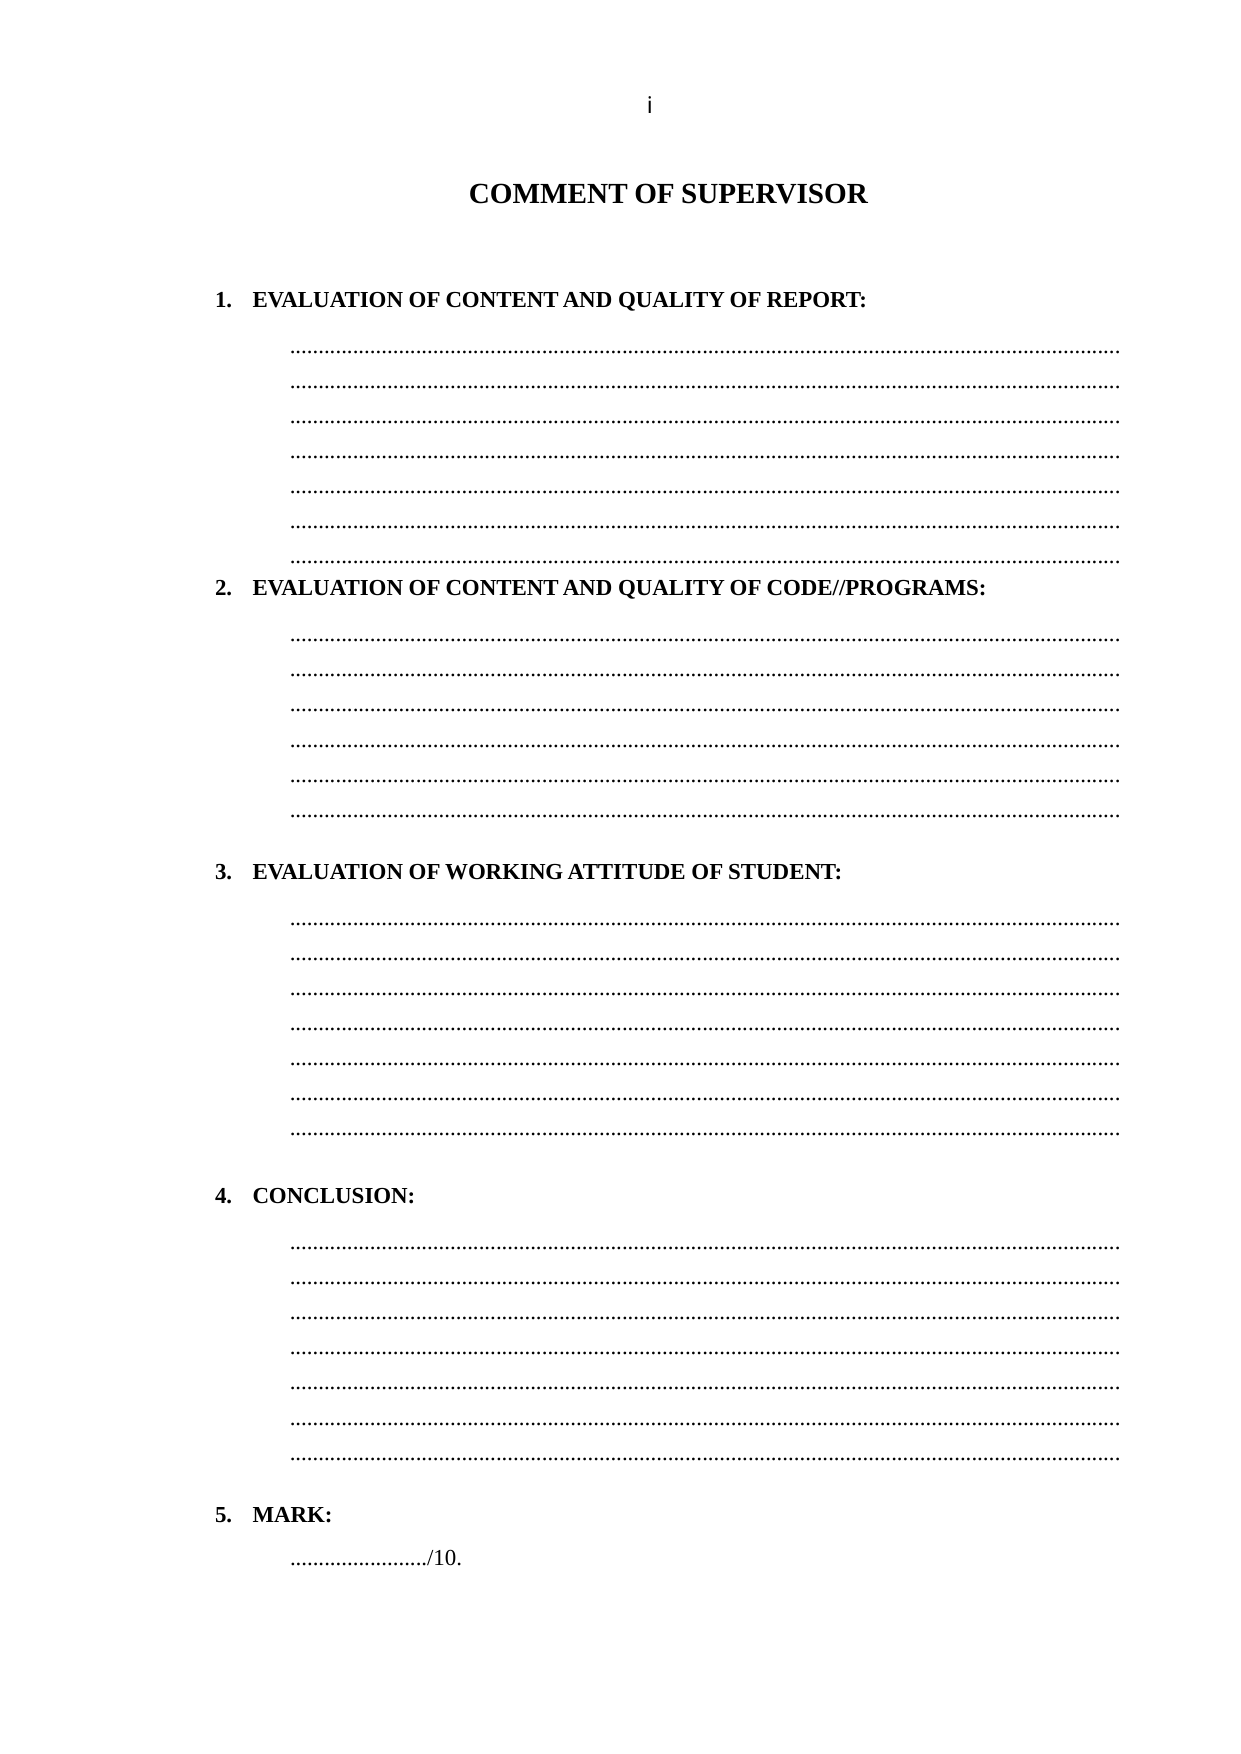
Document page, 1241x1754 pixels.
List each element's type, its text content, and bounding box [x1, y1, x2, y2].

list CONCLUSION: [215, 1182, 1122, 1208]
list EVALUATION OF WORKING ATTITUDE OF STUDENT: [215, 858, 1122, 884]
text ......................../10. [290, 1543, 1122, 1570]
list EVALUATION OF CONTENT AND QUALITY OF CODE//PROGRAMS: [215, 574, 1122, 601]
list EVALUATION OF CONTENT AND QUALITY OF REPORT: [215, 286, 1122, 312]
text COMMENT OF SUPERVISOR [177, 176, 1122, 209]
list MARK: [215, 1501, 1122, 1527]
